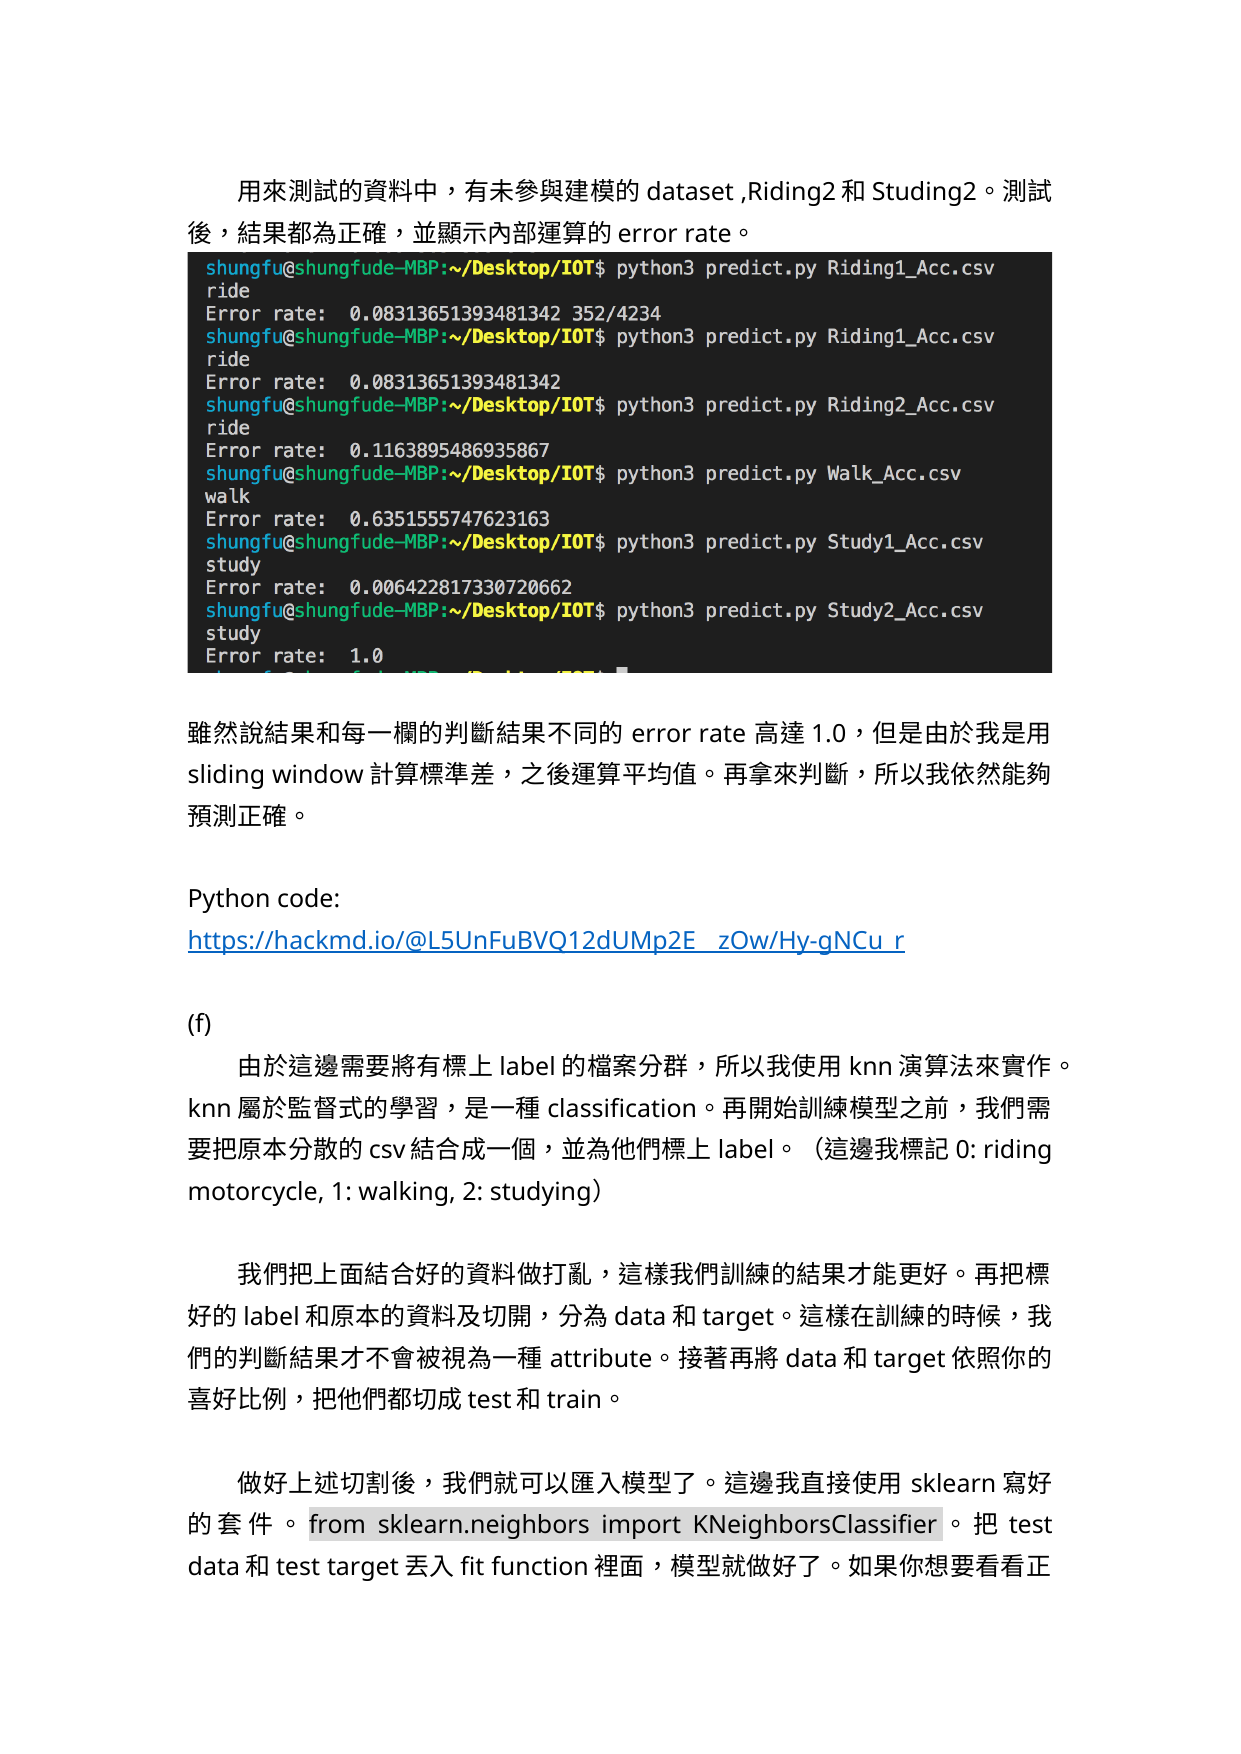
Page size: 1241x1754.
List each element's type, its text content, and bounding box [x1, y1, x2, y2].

text 我們把上面結合好的資料做打亂，這樣我們訓練的結果才能更好。再把標好的label和原本的資料及切開，分為data和target。這樣在訓練的時候，我們的判斷結果才不會被視為一種attribute。接著再將data和target依照你的喜好比例，把他們都切成test和train。 [187, 1252, 1053, 1419]
text 雖然說結果和每一欄的判斷結果不同的error rate 高達1.0，但是由於我是用sliding window計算標準差，之後運算平均值。再拿來判斷，所以我依然能夠預測正確。 [187, 710, 1053, 835]
text (f) [187, 1002, 1053, 1044]
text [187, 1460, 1053, 1585]
text https://hackmd.io/@L5UnFuBVQ12dUMp2E__zOw/Hy-gNCu_r [187, 919, 1053, 960]
text 用來測試的資料中，有未參與建模的dataset ,Riding2和Studing2。測試後，結果都為正確，並顯示內部運算的error rate。 [187, 169, 1053, 252]
text Python code: [187, 877, 1053, 919]
picture [187, 252, 1053, 673]
text 由於這邊需要將有標上label的檔案分群，所以我使用knn演算法來實作。knn屬於監督式的學習，是一種classification。再開始訓練模型之前，我們需要把原本分散的csv結合成一個，並為他們標上label。（這邊我標記0: riding motorcycle, 1: walking, 2: studying） [187, 1044, 1053, 1210]
